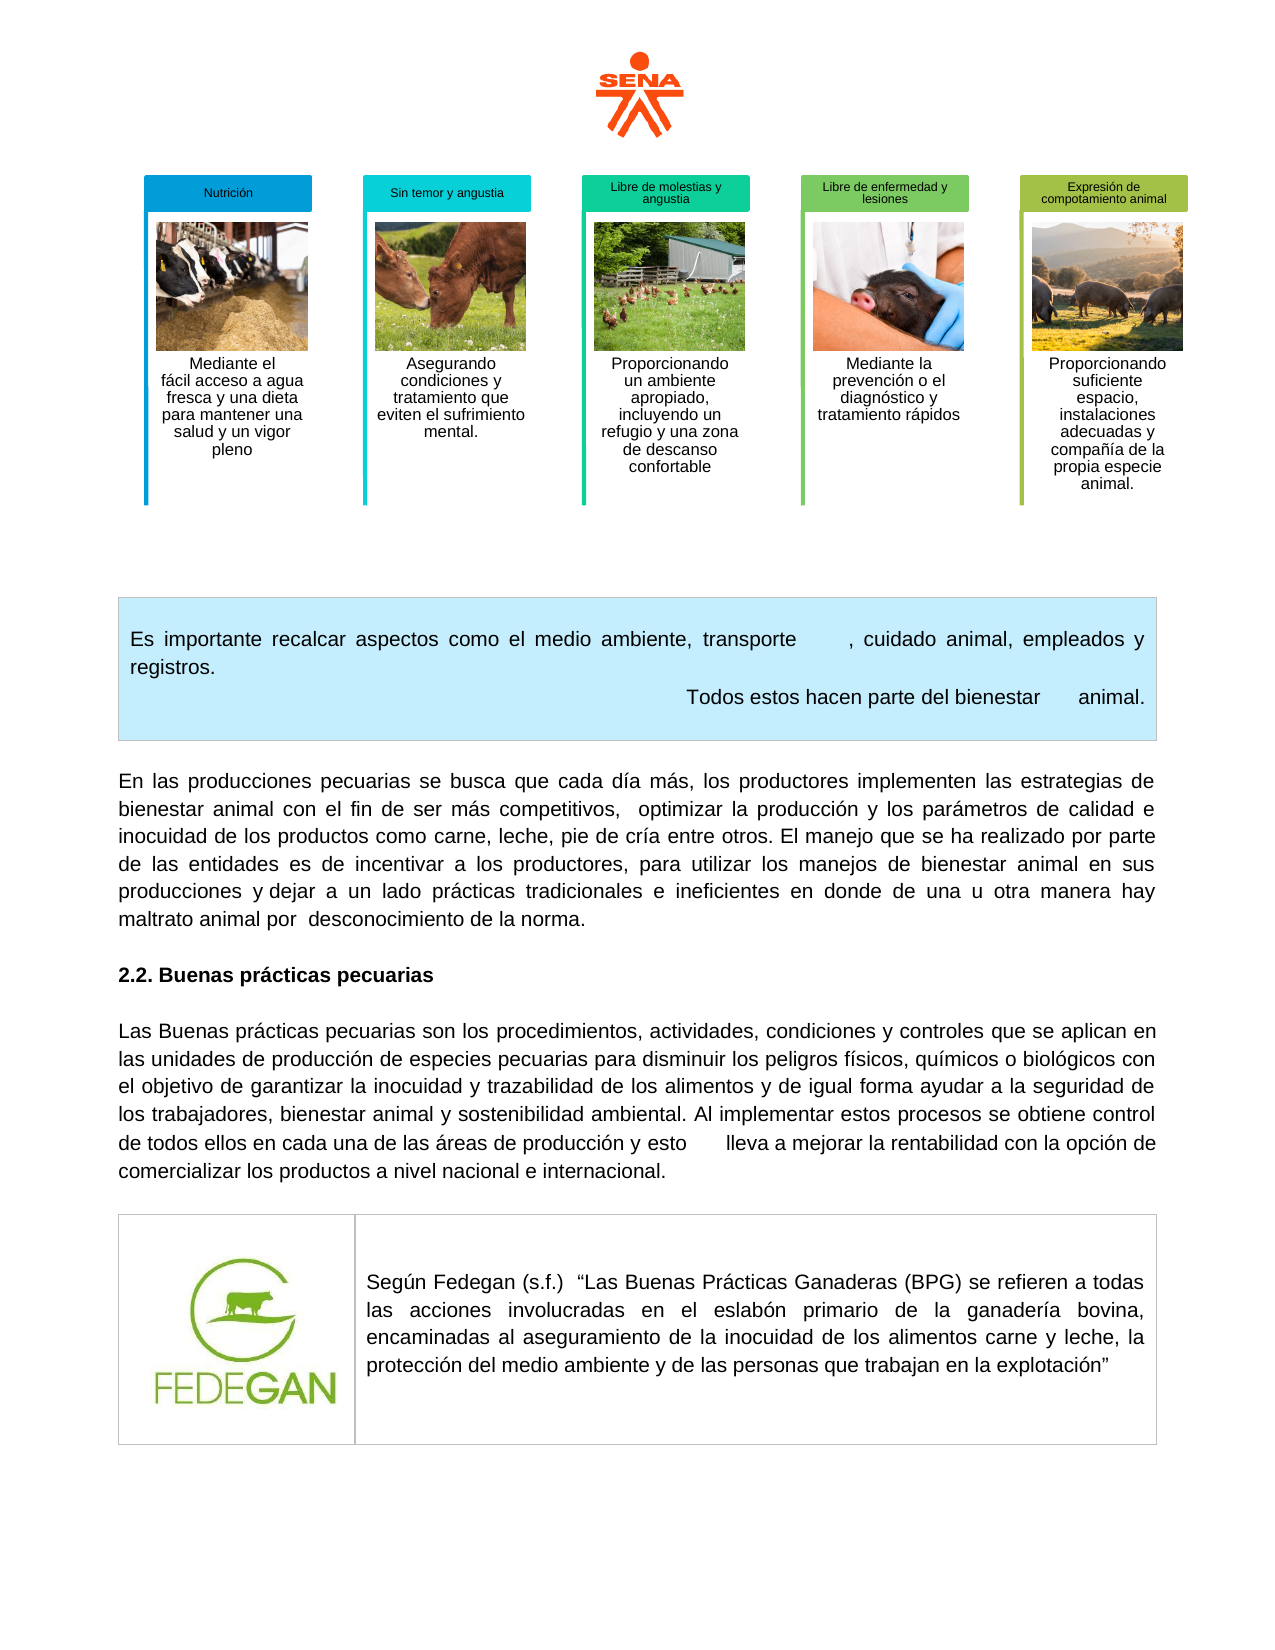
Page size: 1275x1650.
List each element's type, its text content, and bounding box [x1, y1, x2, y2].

text 2.2. Buenas prácticas pecuarias [118, 961, 1157, 988]
picture [813, 222, 964, 351]
picture [594, 222, 745, 351]
table_header Según Fedegan (s.f.) “Las Buenas Prácticas Ganaderas (BPG) se refieren a todas las acciones involucradas en el eslabón primario de la ganadería bovina, encaminadas al aseguramiento de la inocuidad de los alimentos carne y leche, la protección del medio ambiente y de las personas que trabajan en la explotación” [356, 1215, 1156, 1443]
picture [156, 222, 308, 351]
picture [375, 222, 526, 351]
picture [129, 1245, 346, 1412]
text En las producciones pecuarias se busca que cada día más, los productores implementen las estrategias de bienestar animal con el fin de ser más competitivos, optimizar la producción y los parámetros de calidad e inocuidad de los productos como entre otros. El manejo que se ha realizado por parte de las entidades es de incentivar a los productores, para utilizar los manejos de bienestar animal en sus producciones y dejar a un lado prácticas tradicionales e ineficientes en donde de una u otra manera hay maltrato animal por desconocimiento de la norma. [118, 769, 1157, 930]
picture [585, 48, 690, 142]
table_header Es importante recalcar aspectos como el medio ambiente, , cuidado animal, empleados y registros. Todos estos hacen parte animal. [119, 598, 1156, 740]
table_header [119, 1215, 354, 1443]
text Las Buenas prácticas pecuarias son los que se aplican en las unidades de producción de especies pecuarias para disminuir los peligros físicos, químicos o biológicos con el objetivo de garantizar la inocuidad y trazabilidad de los alimentos y de igual forma ayudar a la seguridad de los trabajadores, bienestar animal y sostenibilidad ambiental. Al implementar estos procesos se obtiene control de todos ellos en cada una de las áreas de producción y lleva a mejorar la rentabilidad con la opción de comercializar los productos a nivel nacional e internacional. [118, 1019, 1157, 1183]
picture [1032, 222, 1183, 351]
